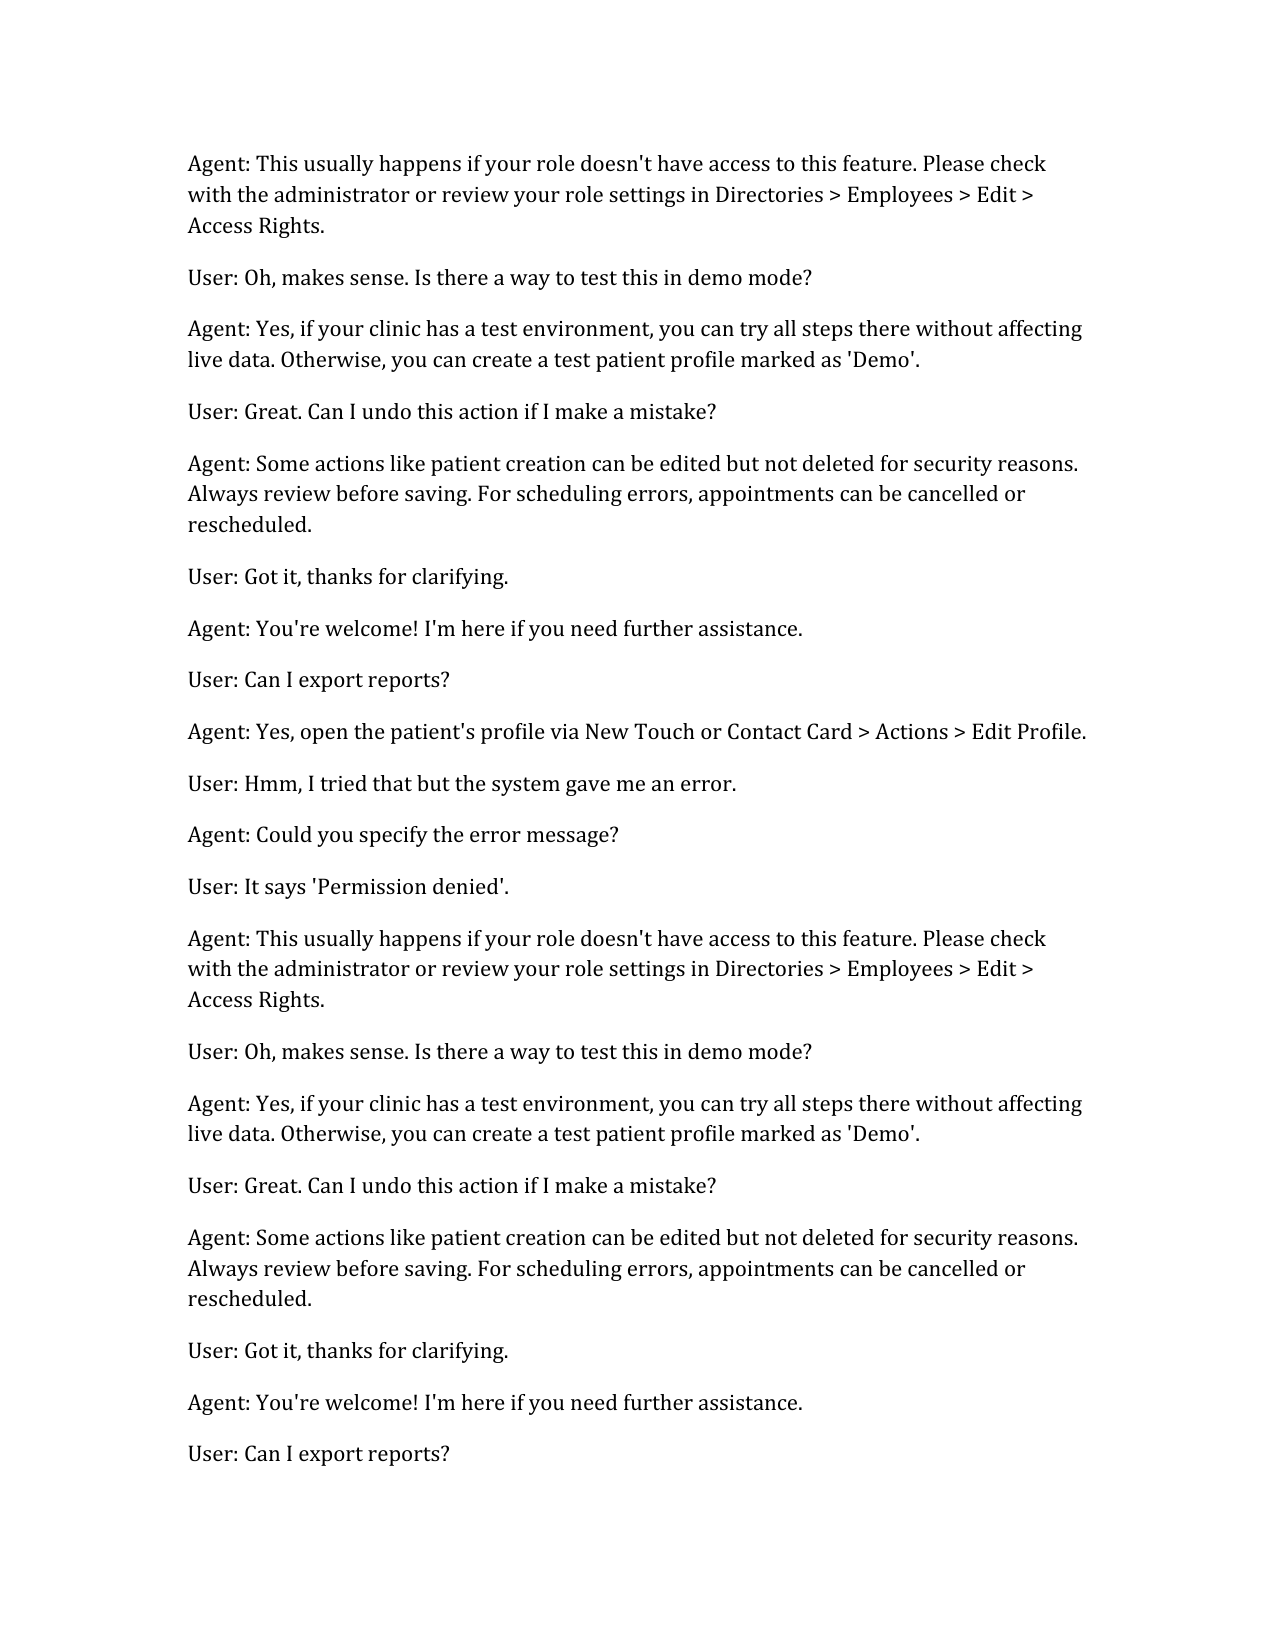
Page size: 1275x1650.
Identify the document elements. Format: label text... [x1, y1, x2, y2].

text User: Got it, thanks for clarifying. [187, 1337, 1087, 1363]
text Agent: You're welcome! I'm here if you need further assistance. [187, 614, 1087, 641]
text User: Great. Can I undo this action if I make a mistake? [187, 397, 1087, 424]
text User: Can I export reports? [187, 666, 1087, 693]
text User: Got it, thanks for clarifying. [187, 562, 1087, 589]
text User: Great. Can I undo this action if I make a mistake? [187, 1172, 1087, 1198]
text Agent: Yes, if your clinic has a test environment, you can try all steps there without affecting live data. Otherwise, you can create a test patient profile marked as 'Demo'. [187, 1089, 1087, 1147]
text Agent: Yes, open the patient's profile via New Touch or Contact Card > Actions > Edit Profile. [187, 717, 1087, 744]
text Agent: Some actions like patient creation can be edited but not deleted for security reasons. Always review before saving. For scheduling errors, appointments can be cancelled or rescheduled. [187, 1223, 1087, 1312]
text Agent: Some actions like patient creation can be edited but not deleted for security reasons. Always review before saving. For scheduling errors, appointments can be cancelled or rescheduled. [187, 449, 1087, 538]
text Agent: You're welcome! I'm here if you need further assistance. [187, 1388, 1087, 1415]
text Agent: This usually happens if your role doesn't have access to this feature. Please check with the administrator or review your role settings in Directories > Employees > Edit > Access Rights. [187, 924, 1087, 1013]
text User: Hmm, I tried that but the system gave me an error. [187, 769, 1087, 796]
text Agent: Could you specify the error message? [187, 821, 1087, 848]
text User: Oh, makes sense. Is there a way to test this in demo mode? [187, 263, 1087, 290]
text User: Oh, makes sense. Is there a way to test this in demo mode? [187, 1037, 1087, 1064]
text User: Can I export reports? [187, 1440, 1087, 1467]
text User: It says 'Permission denied'. [187, 872, 1087, 899]
text Agent: This usually happens if your role doesn't have access to this feature. Please check with the administrator or review your role settings in Directories > Employees > Edit > Access Rights. [187, 150, 1087, 238]
text Agent: Yes, if your clinic has a test environment, you can try all steps there without affecting live data. Otherwise, you can create a test patient profile marked as 'Demo'. [187, 315, 1087, 373]
